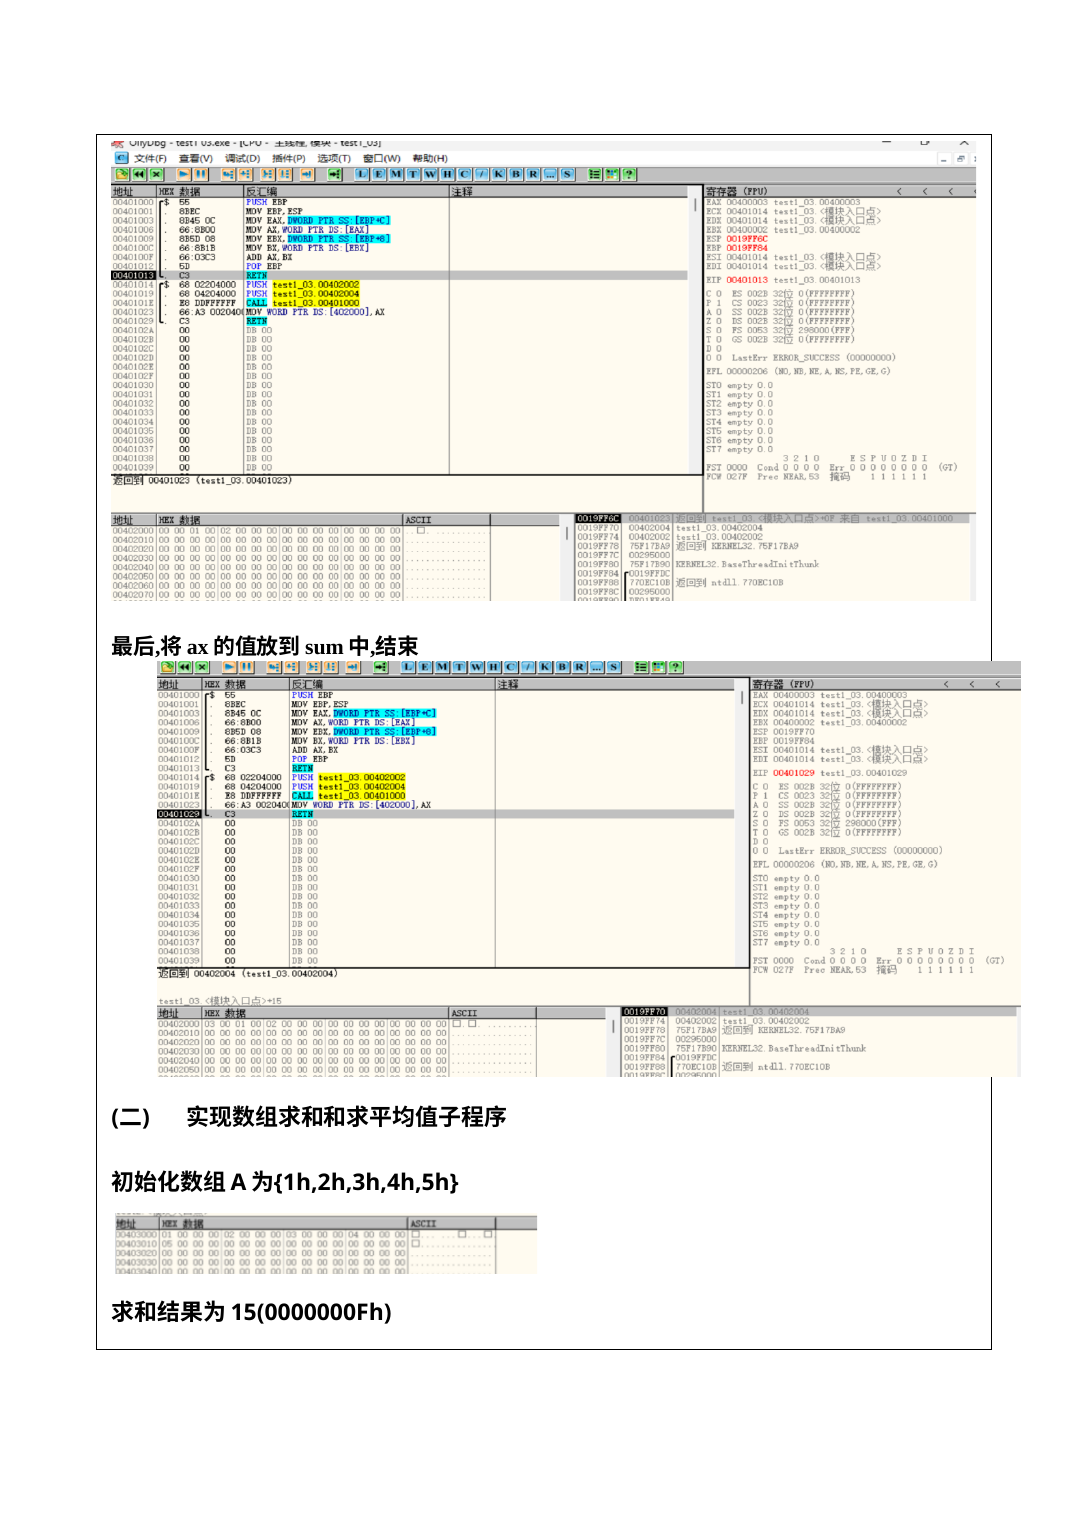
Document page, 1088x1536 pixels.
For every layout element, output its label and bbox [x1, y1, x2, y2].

picture [157, 661, 1021, 1077]
picture [111, 1213, 538, 1274]
picture [111, 141, 977, 601]
table_cell [97, 135, 991, 1349]
